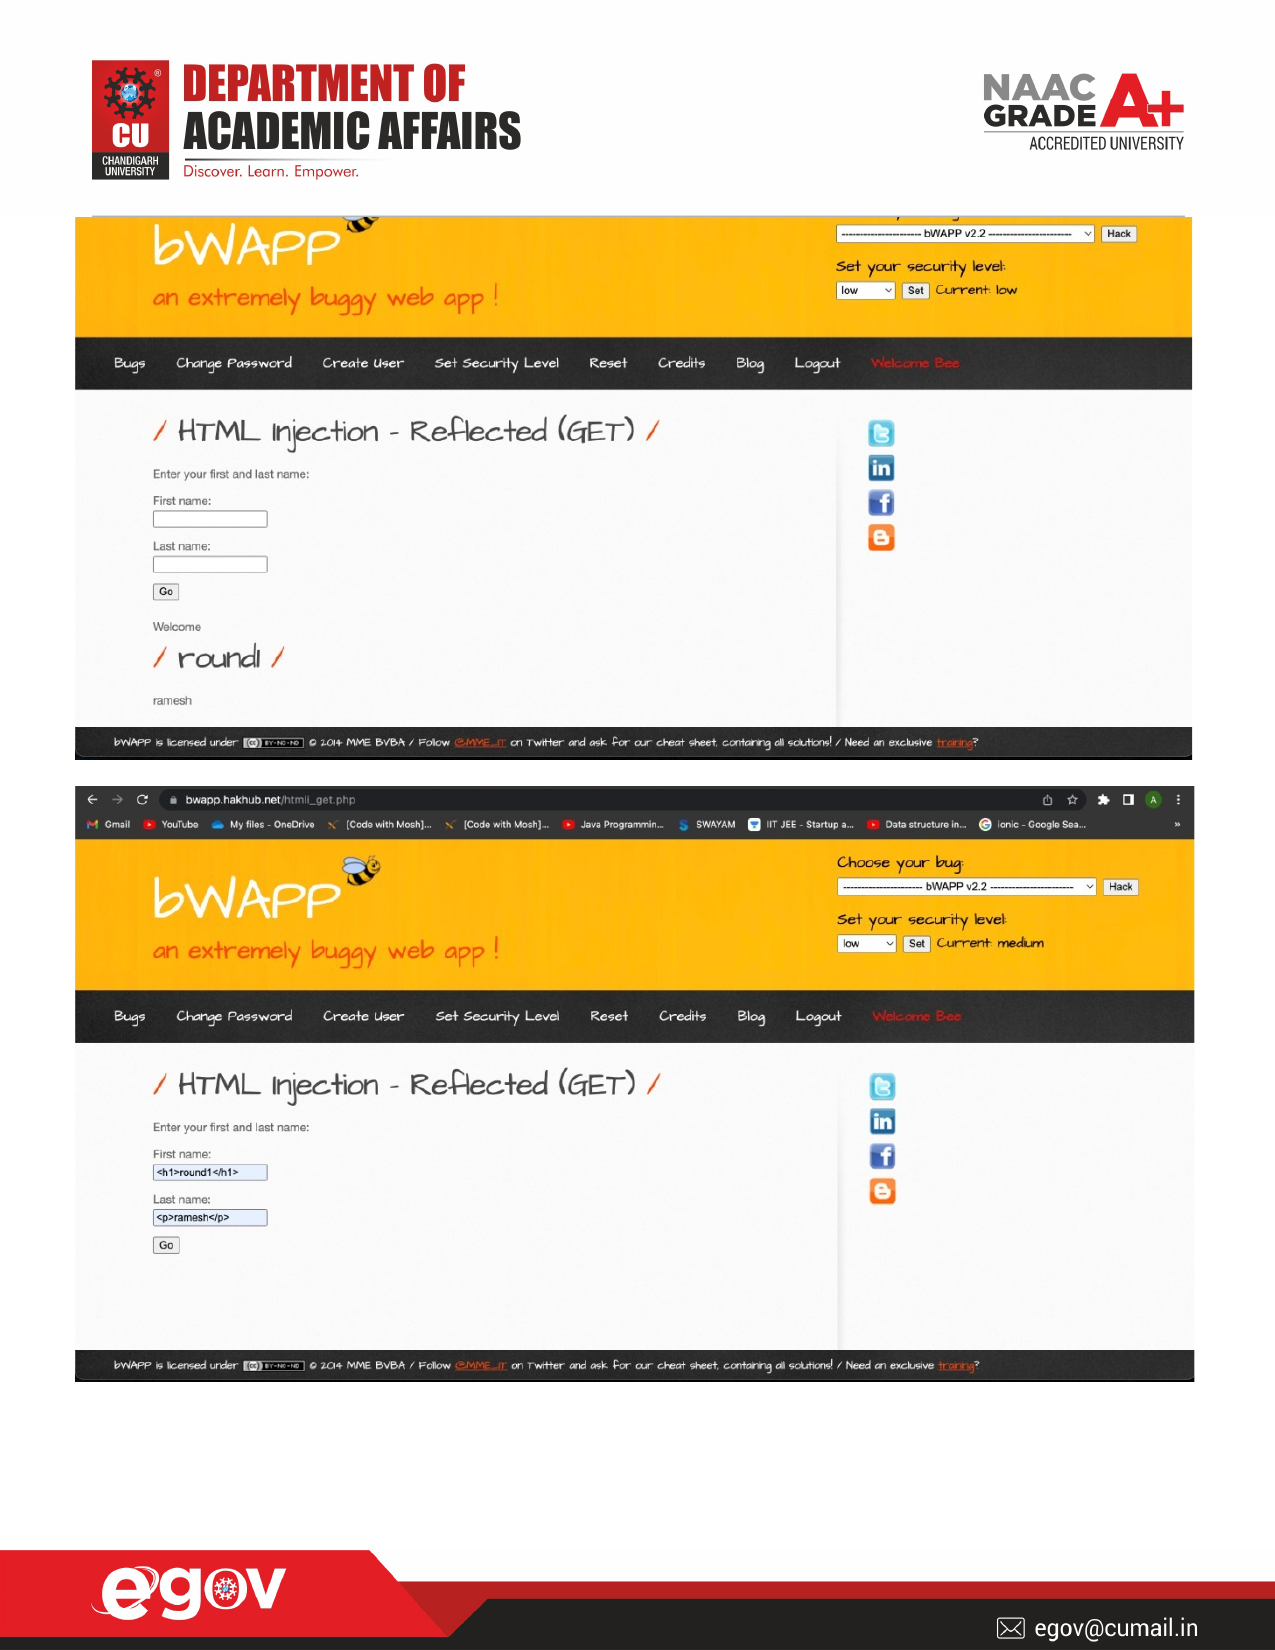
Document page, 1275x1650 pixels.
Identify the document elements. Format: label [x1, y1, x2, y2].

picture [75, 786, 1195, 1382]
picture [0, 1549, 1275, 1650]
picture [0, 0, 1275, 760]
